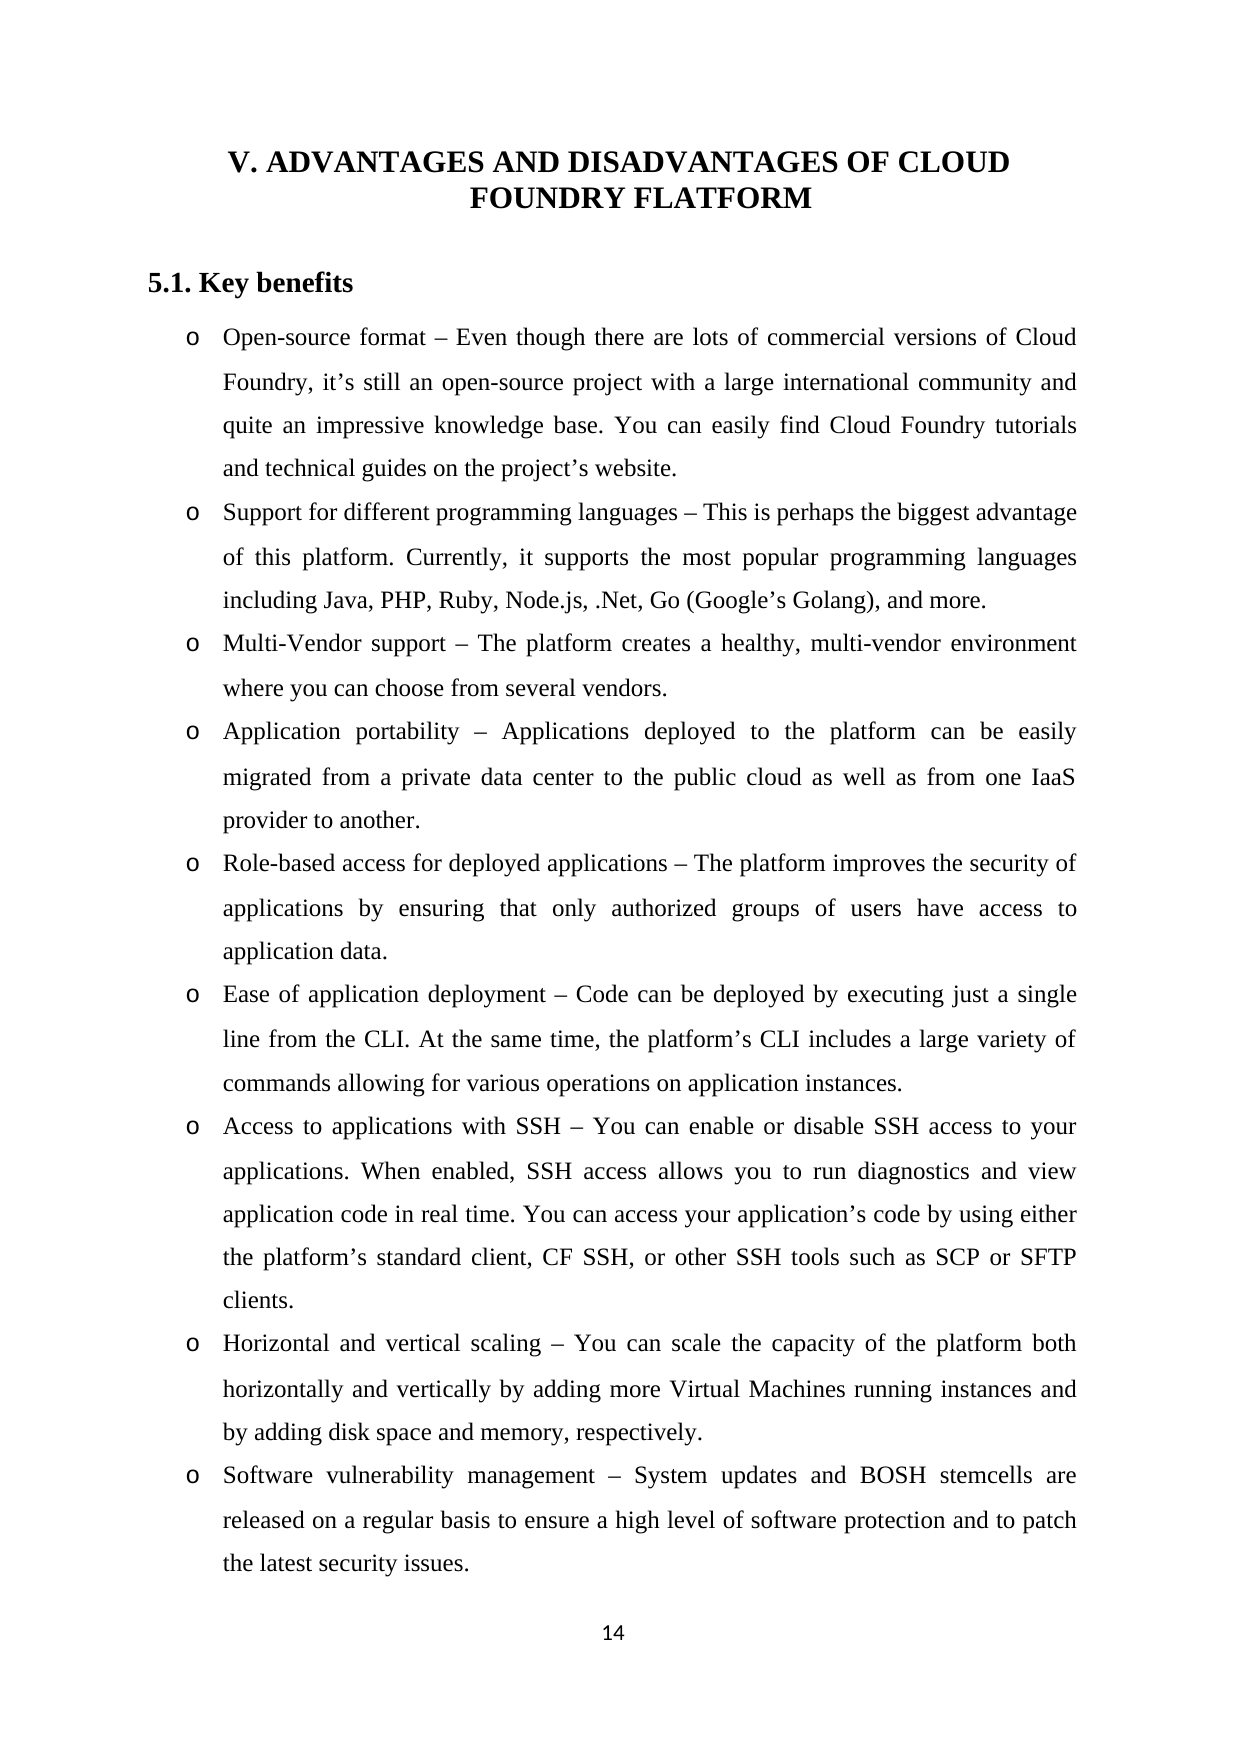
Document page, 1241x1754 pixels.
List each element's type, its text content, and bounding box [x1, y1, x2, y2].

list Access to applications with SSH – You can enable or disable SSH access to your applications. When enabled, SSH access allows you to run diagnostics and view application code in real time. You can access your application’s code by using either the platform’s standard client, CF SSH, or other SSH tools such as SCP or SFTP clients. [185, 1111, 1078, 1314]
list Ease of application deployment – Code can be deployed by executing just a single line from the CLI. At the same time, the platform’s CLI includes a large variety of commands allowing for various operations on application instances. [185, 979, 1078, 1096]
list Multi-Vendor support – The platform creates a healthy, multi-vendor environment where you can choose from several vendors. [185, 628, 1078, 702]
list Horizontal and vertical scaling – You can scale the capacity of the platform both horizontally and vertically by adding more Virtual Machines running instances and by adding disk space and memory, respectively. [185, 1328, 1078, 1446]
list Support for different programming languages – This is perhaps the biggest advantage of this platform. Currently, it supports the most popular programming languages including Java, PHP, Ruby, Node.js, .Net, Go (Google’s Golang), and more. [185, 497, 1078, 614]
subtitle V. ADVANTAGES AND DISADVANTAGES OF CLOUD FOUNDRY FLATFORM [160, 143, 1078, 215]
list Role-based access for deployed applications – The platform improves the security of applications by ensuring that only authorized groups of users have access to application data. [185, 848, 1078, 965]
subtitle 5.1. Key benefits [148, 265, 1078, 298]
list Software vulnerability management – System updates and BOSH stemcells are released on a regular basis to ensure a high level of software protection and to patch the latest security issues. [185, 1460, 1078, 1577]
list Application portability – Applications deployed to the platform can be easily migrated from a private data center to the public cloud as well as from one IaaS provider to another. [185, 716, 1078, 833]
list Open-source format – Even though there are lots of commercial versions of Cloud Foundry, it’s still an open-source project with a large international community and quite an impressive knowledge base. You can easily find Cloud Foundry tutorials and technical guides on the project’s website. [185, 322, 1078, 482]
